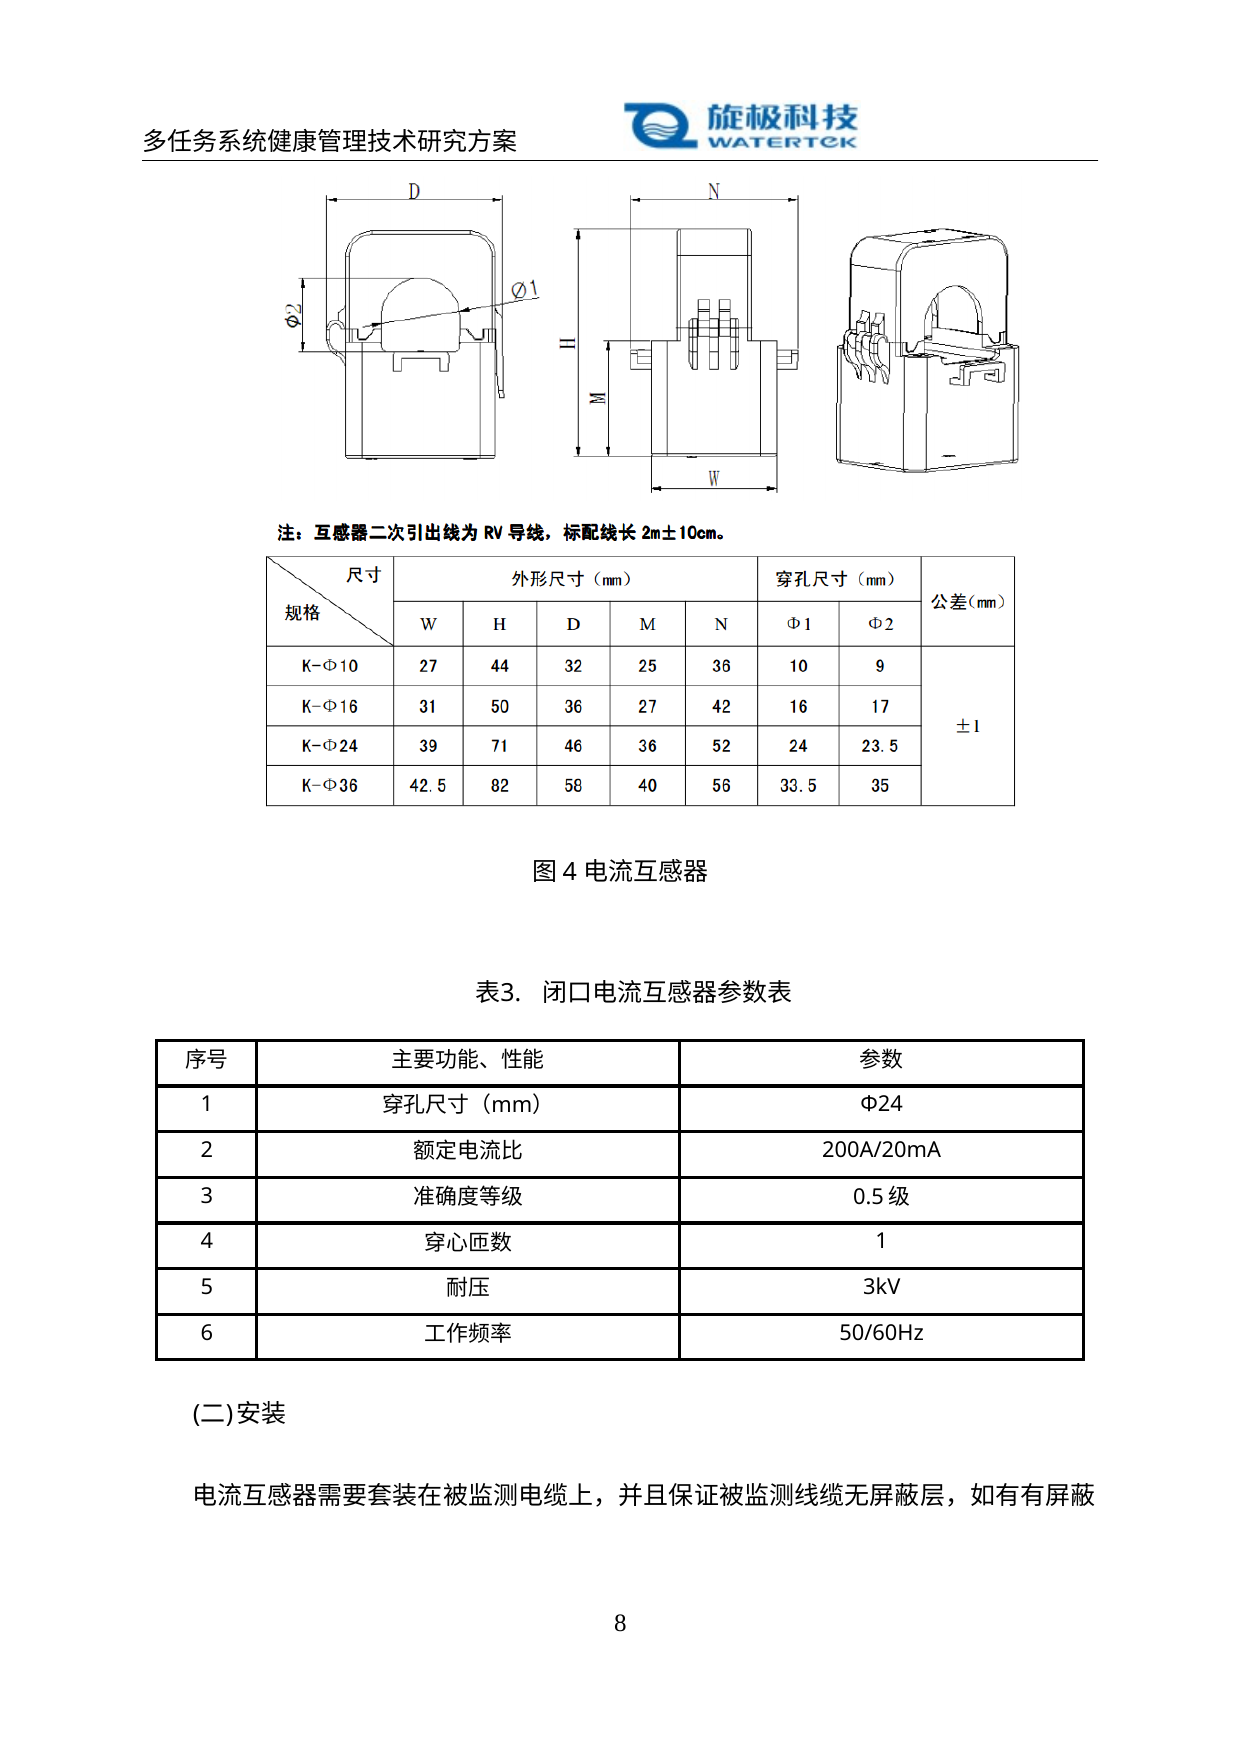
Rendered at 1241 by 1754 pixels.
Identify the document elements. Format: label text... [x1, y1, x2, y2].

table_header 序号 [158, 1042, 255, 1084]
table_cell 耐压 [258, 1270, 678, 1313]
table_cell 额定电流比 [258, 1133, 678, 1176]
table_cell Φ24 [681, 1088, 1082, 1130]
table_cell 1 [158, 1088, 255, 1130]
table_header 主要功能、性能 [258, 1042, 678, 1084]
table_cell 工作频率 [258, 1316, 678, 1358]
table_cell 穿孔尺寸（mm） [258, 1088, 678, 1130]
list 安装 [193, 1378, 1098, 1446]
table_cell 3kV [681, 1270, 1082, 1313]
table_header 参数 [681, 1042, 1082, 1084]
list 电流互感器 [142, 835, 1098, 903]
list 闭口电流互感器参数表 [192, 957, 1098, 1025]
table_cell 50/60Hz [681, 1316, 1082, 1358]
table_cell 1 [681, 1225, 1082, 1267]
table_cell 3 [158, 1179, 255, 1221]
picture [244, 171, 1046, 821]
table_cell 准确度等级 [258, 1179, 678, 1221]
table_cell 2 [158, 1133, 255, 1176]
table_cell 0.5级 [681, 1179, 1082, 1221]
table_cell 5 [158, 1270, 255, 1313]
picture [623, 100, 861, 151]
text 电流互感器需要套装在被监测电缆上，并且保证被监测线缆无屏蔽层，如有有屏蔽层，需要将安装传感器部分的屏蔽层剥掉。 [142, 1459, 1098, 1527]
table_cell 6 [158, 1316, 255, 1358]
table_cell 200A/20mA [681, 1133, 1082, 1176]
table_cell 4 [158, 1225, 255, 1267]
table_cell 穿心匝数 [258, 1225, 678, 1267]
